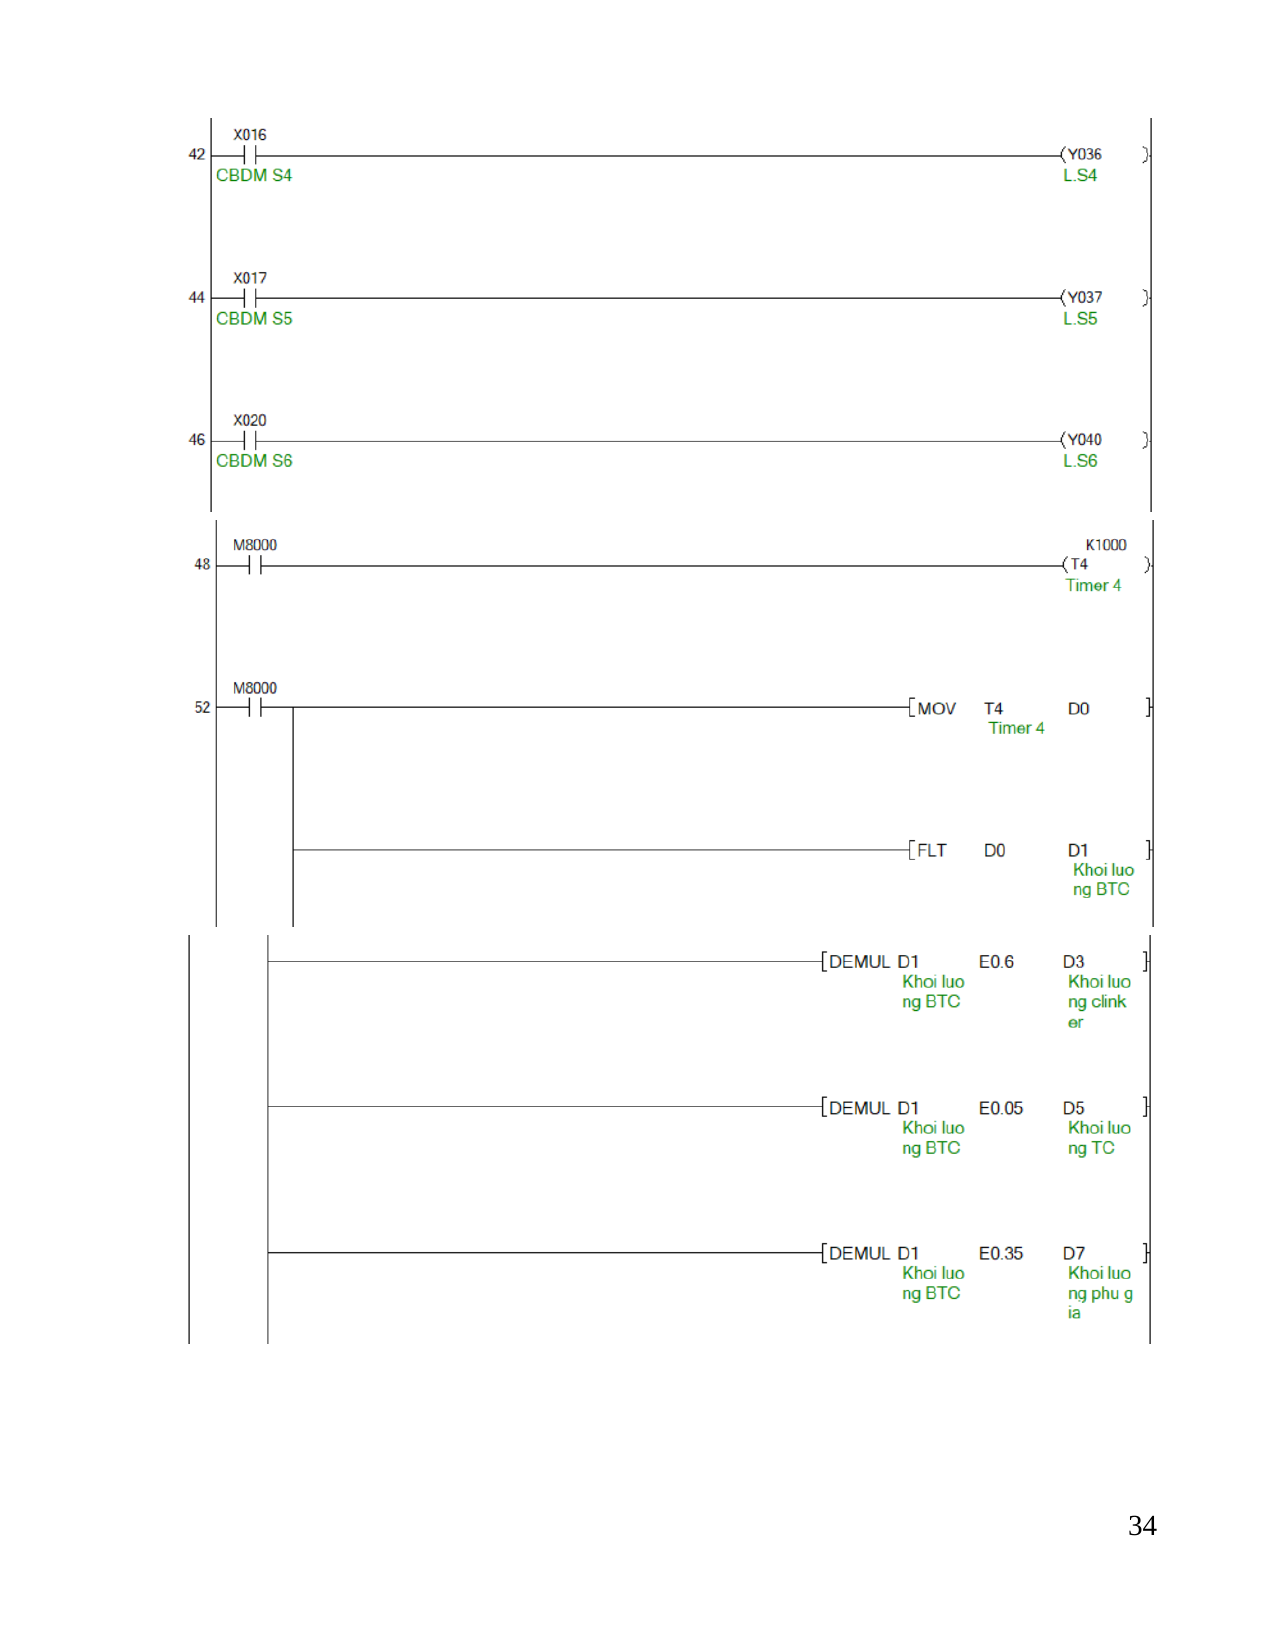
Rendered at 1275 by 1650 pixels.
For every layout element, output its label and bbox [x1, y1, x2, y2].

picture [177, 935, 1157, 1344]
picture [177, 520, 1157, 927]
picture [177, 118, 1157, 512]
